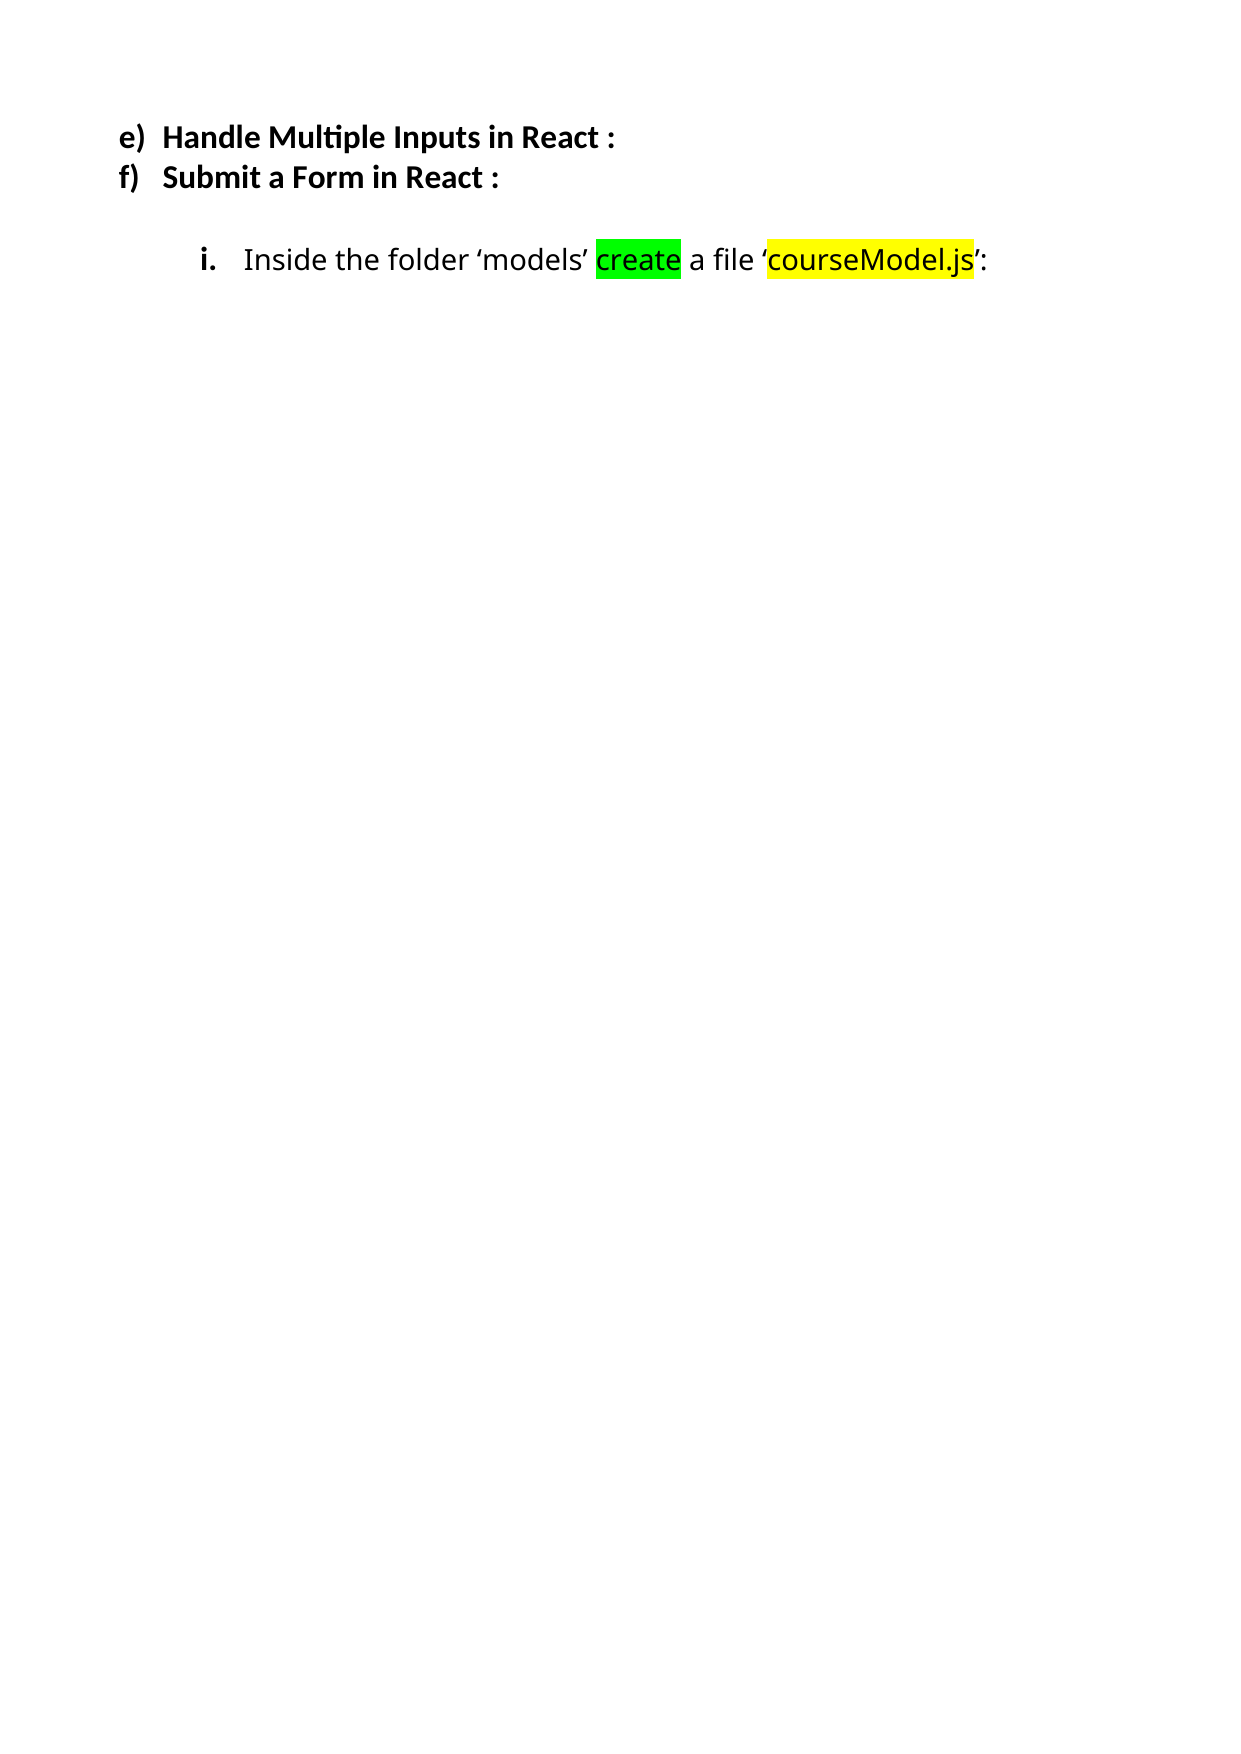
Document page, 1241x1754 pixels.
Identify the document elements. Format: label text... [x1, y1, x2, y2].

list Submit a Form in React : [119, 156, 1165, 197]
list Inside the folder ‘models’ create a file ‘courseModel.js’: [200, 238, 1165, 279]
list Handle Multiple Inputs in React : [119, 116, 1165, 156]
